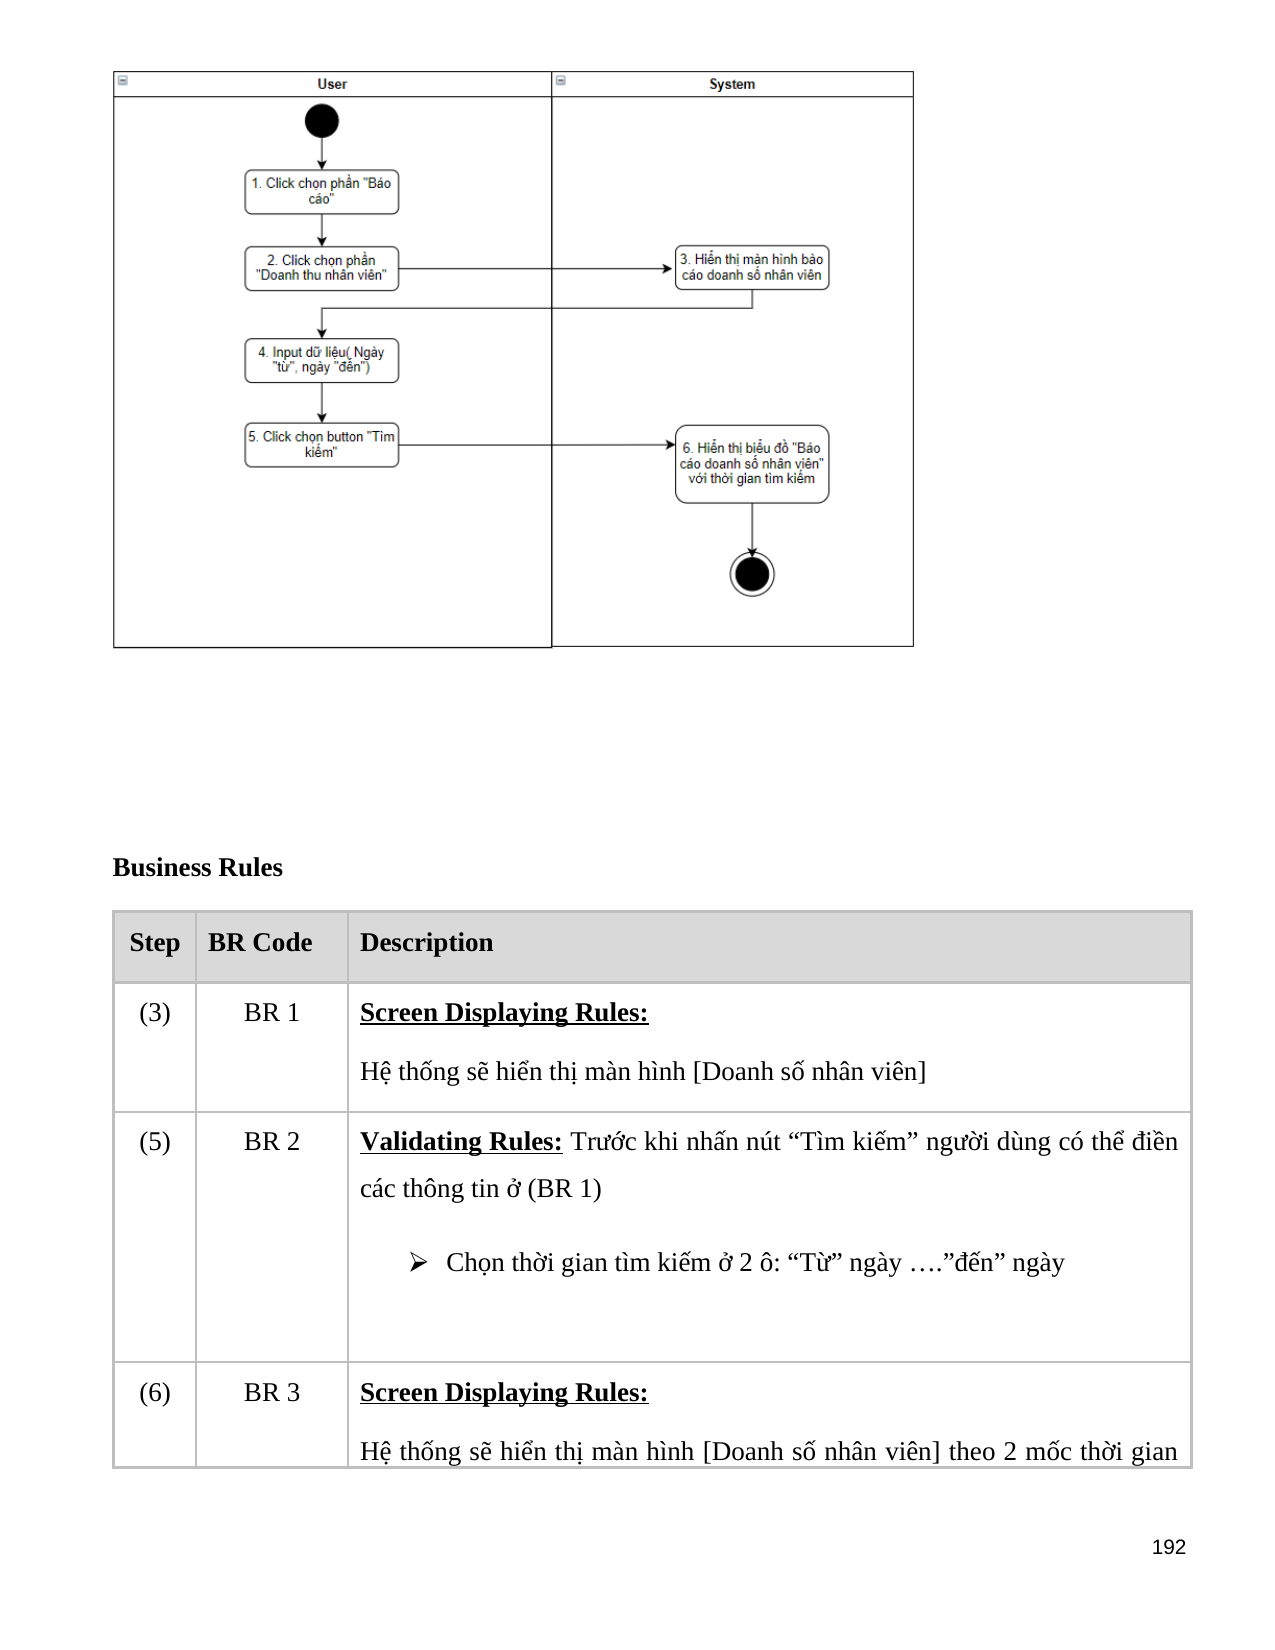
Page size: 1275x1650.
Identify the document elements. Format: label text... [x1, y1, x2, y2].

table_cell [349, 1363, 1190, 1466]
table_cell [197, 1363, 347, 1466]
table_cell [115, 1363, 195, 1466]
picture [112, 68, 916, 649]
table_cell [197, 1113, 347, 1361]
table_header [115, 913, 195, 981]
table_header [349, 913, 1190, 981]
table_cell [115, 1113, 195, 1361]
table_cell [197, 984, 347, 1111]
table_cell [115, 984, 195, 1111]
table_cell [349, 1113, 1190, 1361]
text Business Rules [112, 851, 1186, 882]
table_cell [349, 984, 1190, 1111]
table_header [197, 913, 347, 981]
